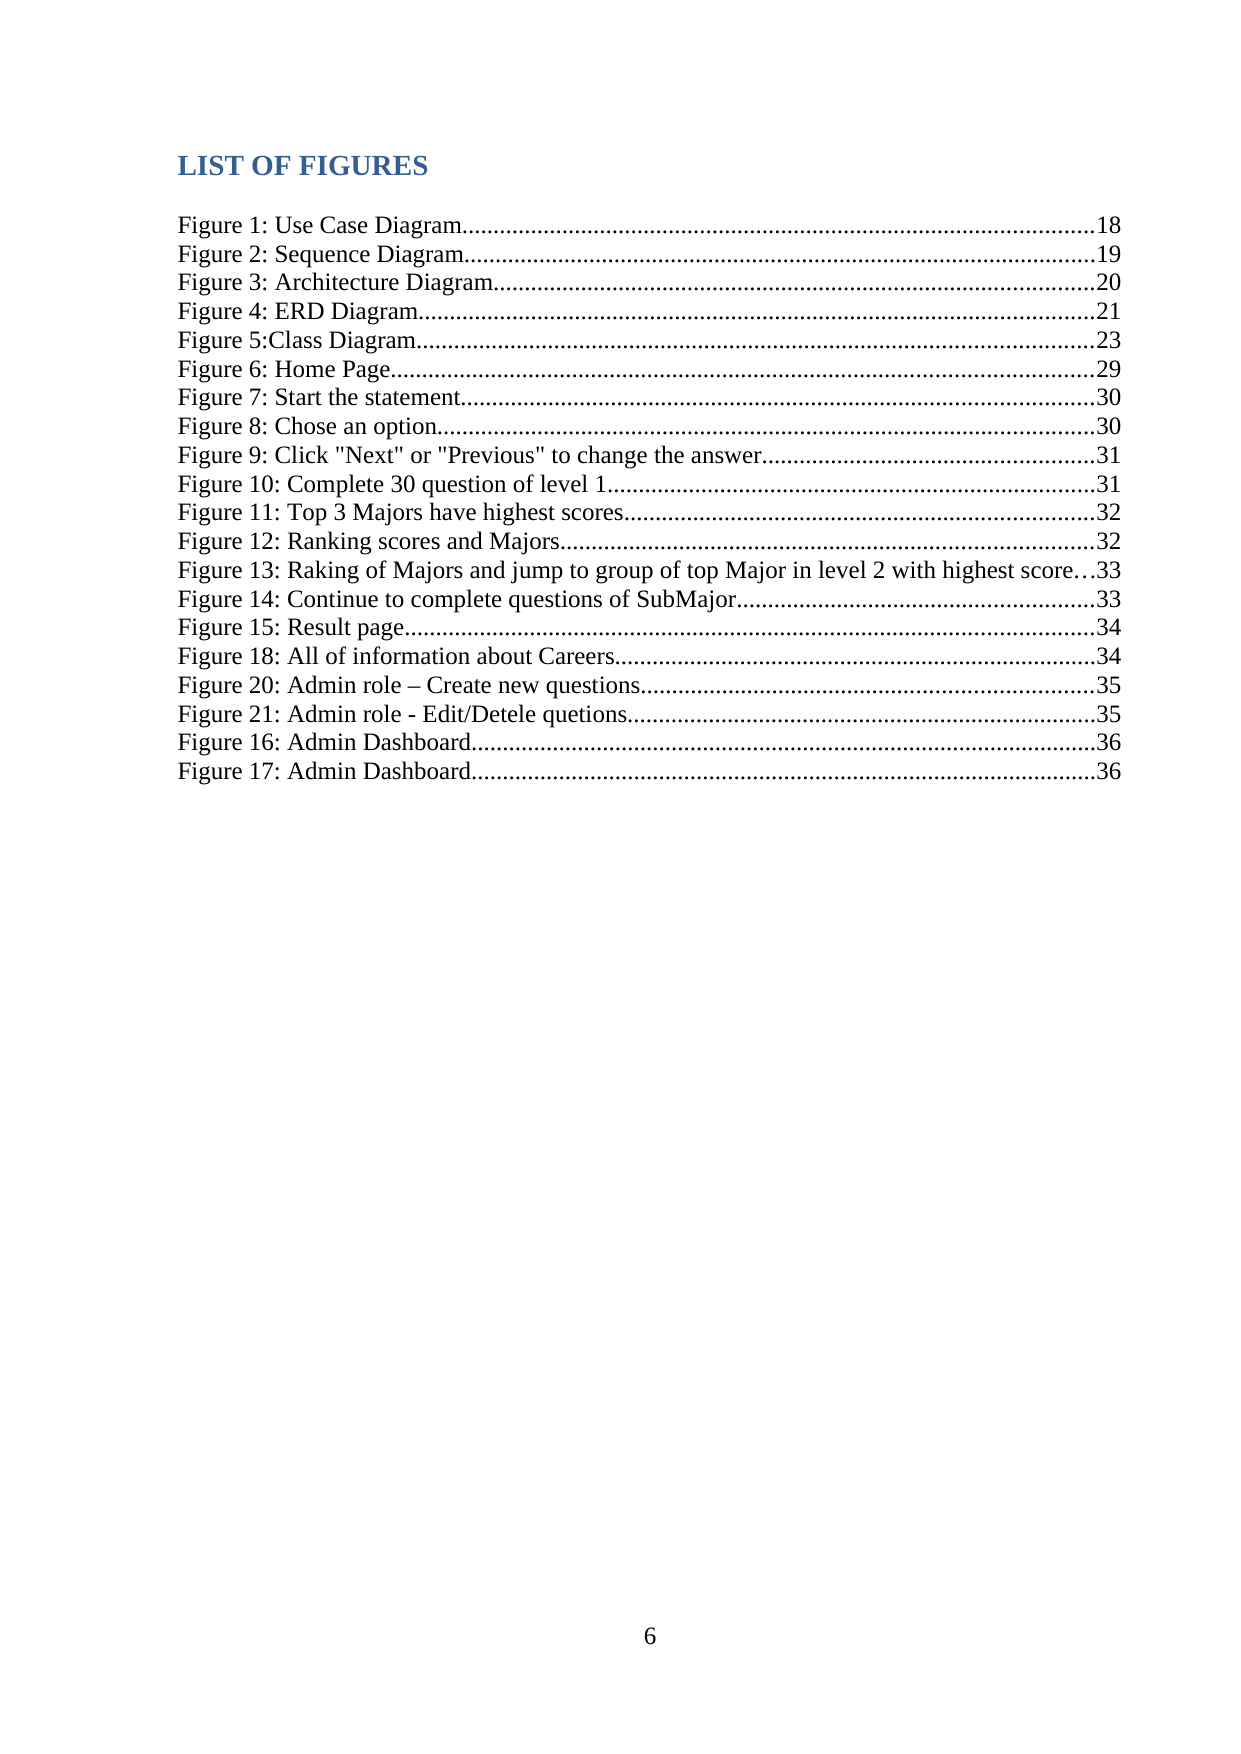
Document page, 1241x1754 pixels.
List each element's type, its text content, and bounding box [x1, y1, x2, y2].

text Figure 14: Continue to complete questions of SubMajor 33 [177, 584, 1122, 612]
text Figure 11: Top 3 Majors have highest scores 32 [177, 497, 1122, 526]
text Figure 13: Raking of Majors and jump to group of top Major in level 2 with highest score 33 [177, 555, 1122, 584]
text Figure 8: Chose an option 30 [177, 411, 1122, 440]
text Figure 12: Ranking scores and Majors 32 [177, 526, 1122, 555]
subtitle LIST OF FIGURES [177, 148, 1122, 181]
text Figure 4: ERD Diagram 21 [177, 296, 1122, 325]
text Figure 10: Complete 30 question of level 1 31 [177, 469, 1122, 497]
text Figure 17: Admin Dashboard 36 [177, 756, 1122, 785]
text Figure 18: All of information about Careers 34 [177, 641, 1122, 670]
text Figure 7: Start the statement 30 [177, 382, 1122, 411]
text Figure 15: Result page 34 [177, 612, 1122, 641]
text Figure 6: Home Page 29 [177, 354, 1122, 382]
text Figure 9: Click "Next" or "Previous" to change the answer 31 [177, 440, 1122, 469]
text Figure 1: Use Case Diagram 18 [177, 210, 1122, 239]
text Figure 3: Architecture Diagram 20 [177, 267, 1122, 296]
text Figure 2: Sequence Diagram 19 [177, 239, 1122, 267]
text Figure 21: Admin role - Edit/Detele quetions 35 [177, 699, 1122, 727]
text Figure 20: Admin role – Create new questions 35 [177, 670, 1122, 699]
text Figure 16: Admin Dashboard 36 [177, 727, 1122, 756]
text Figure 5:Class Diagram 23 [177, 325, 1122, 354]
